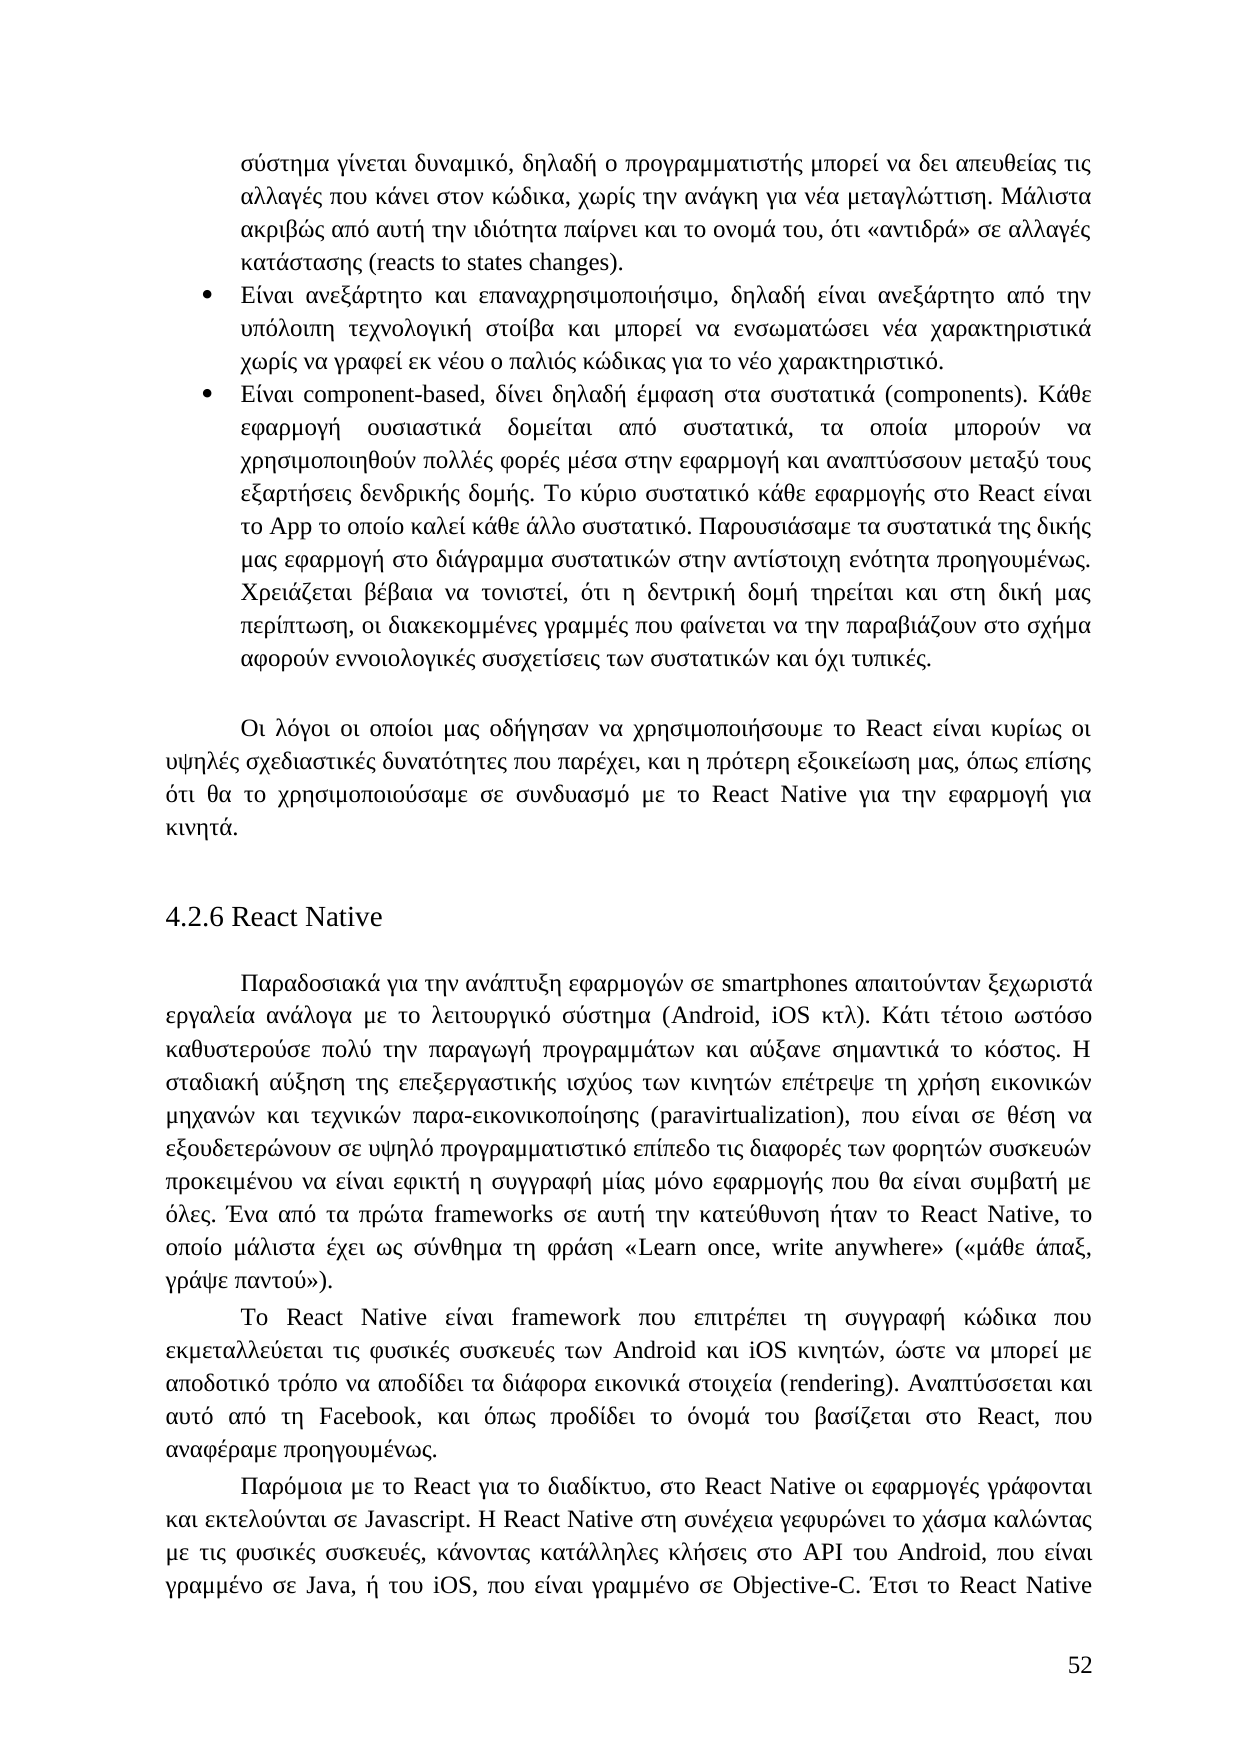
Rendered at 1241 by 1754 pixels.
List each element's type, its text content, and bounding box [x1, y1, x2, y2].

subtitle 4.2.6 React Native [165, 899, 1092, 933]
list Είναι ανεξάρτητο και επαναχρησιμοποιήσιμο, δηλαδή είναι ανεξάρτητο από την υπόλοιπη τεχνολογική στοίβα και μπορεί να ενσωματώσει νέα χαρακτηριστικά χωρίς να γραφεί εκ νέου ο παλιός κώδικας για το νέο χαρακτηριστικό. [203, 280, 1092, 374]
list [203, 148, 1092, 276]
text Το React Native είναι framework που επιτρέπει τη συγγραφή κώδικα που εκμεταλλεύεται τις φυσικές συσκευές των Android και iOS κινητών, ώστε να μπορεί με αποδοτικό τρόπο να αποδίδει τα διάφορα εικονικά στοιχεία (rendering). Αναπτύσσεται και αυτό από τη Facebook, και όπως προδίδει το όνομά του βασίζεται στο React, που αναφέραμε προηγουμένως. [165, 1302, 1092, 1463]
list Είναι component-based, δίνει δηλαδή έμφαση στα συστατικά (components). Κάθε εφαρμογή ουσιαστικά δομείται από συστατικά, τα οποία μπορούν να χρησιμοποιηθούν πολλές φορές μέσα στην εφαρμογή και αναπτύσσουν μεταξύ τους εξαρτήσεις δενδρικής δομής. Το κύριο συστατικό κάθε εφαρμογής στο React είναι το App το οποίο καλεί κάθε άλλο συστατικό. Παρουσιάσαμε τα συστατικά της δικής μας εφαρμογή στο διάγραμμα συστατικών στην αντίστοιχη ενότητα προηγουμένως. Χρειάζεται βέβαια να τονιστεί, ότι η δεντρική δομή τηρείται και στη δική μας περίπτωση, οι διακεκομμένες γραμμές που φαίνεται να την παραβιάζουν στο σχήμα αφορούν εννοιολογικές συσχετίσεις των συστατικών και όχι τυπικές. [203, 379, 1092, 672]
text Παραδοσιακά για την ανάπτυξη εφαρμογών σε smartphones απαιτούνταν ξεχωριστά εργαλεία ανάλογα με το λειτουργικό σύστημα (Android, iOS κτλ). Κάτι τέτοιο ωστόσο καθυστερούσε πολύ την παραγωγή προγραμμάτων και αύξανε σημαντικά το κόστος. Η σταδιακή αύξηση της επεξεργαστικής ισχύος των κινητών επέτρεψε τη χρήση εικονικών μηχανών και τεχνικών παρα-εικονικοποίησης (paravirtualization), που είναι σε θέση να εξουδετερώνουν σε υψηλό προγραμματιστικό επίπεδο τις διαφορές των φορητών συσκευών προκειμένου να είναι εφικτή η συγγραφή μίας μόνο εφαρμογής που θα είναι συμβατή με όλες. Ένα από τα πρώτα frameworks σε αυτή την κατεύθυνση ήταν το React Native, το οποίο μάλιστα έχει ως σύνθημα τη φράση «Learn once, write anywhere» («μάθε άπαξ, γράψε παντού»). [165, 968, 1092, 1293]
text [165, 1471, 1092, 1599]
text Οι λόγοι οι οποίοι μας οδήγησαν να χρησιμοποιήσουμε το React είναι κυρίως οι υψηλές σχεδιαστικές δυνατότητες που παρέχει, και η πρότερη εξοικείωση μας, όπως επίσης ότι θα το χρησιμοποιούσαμε σε συνδυασμό με το React Native για την εφαρμογή για κινητά. [165, 713, 1092, 841]
